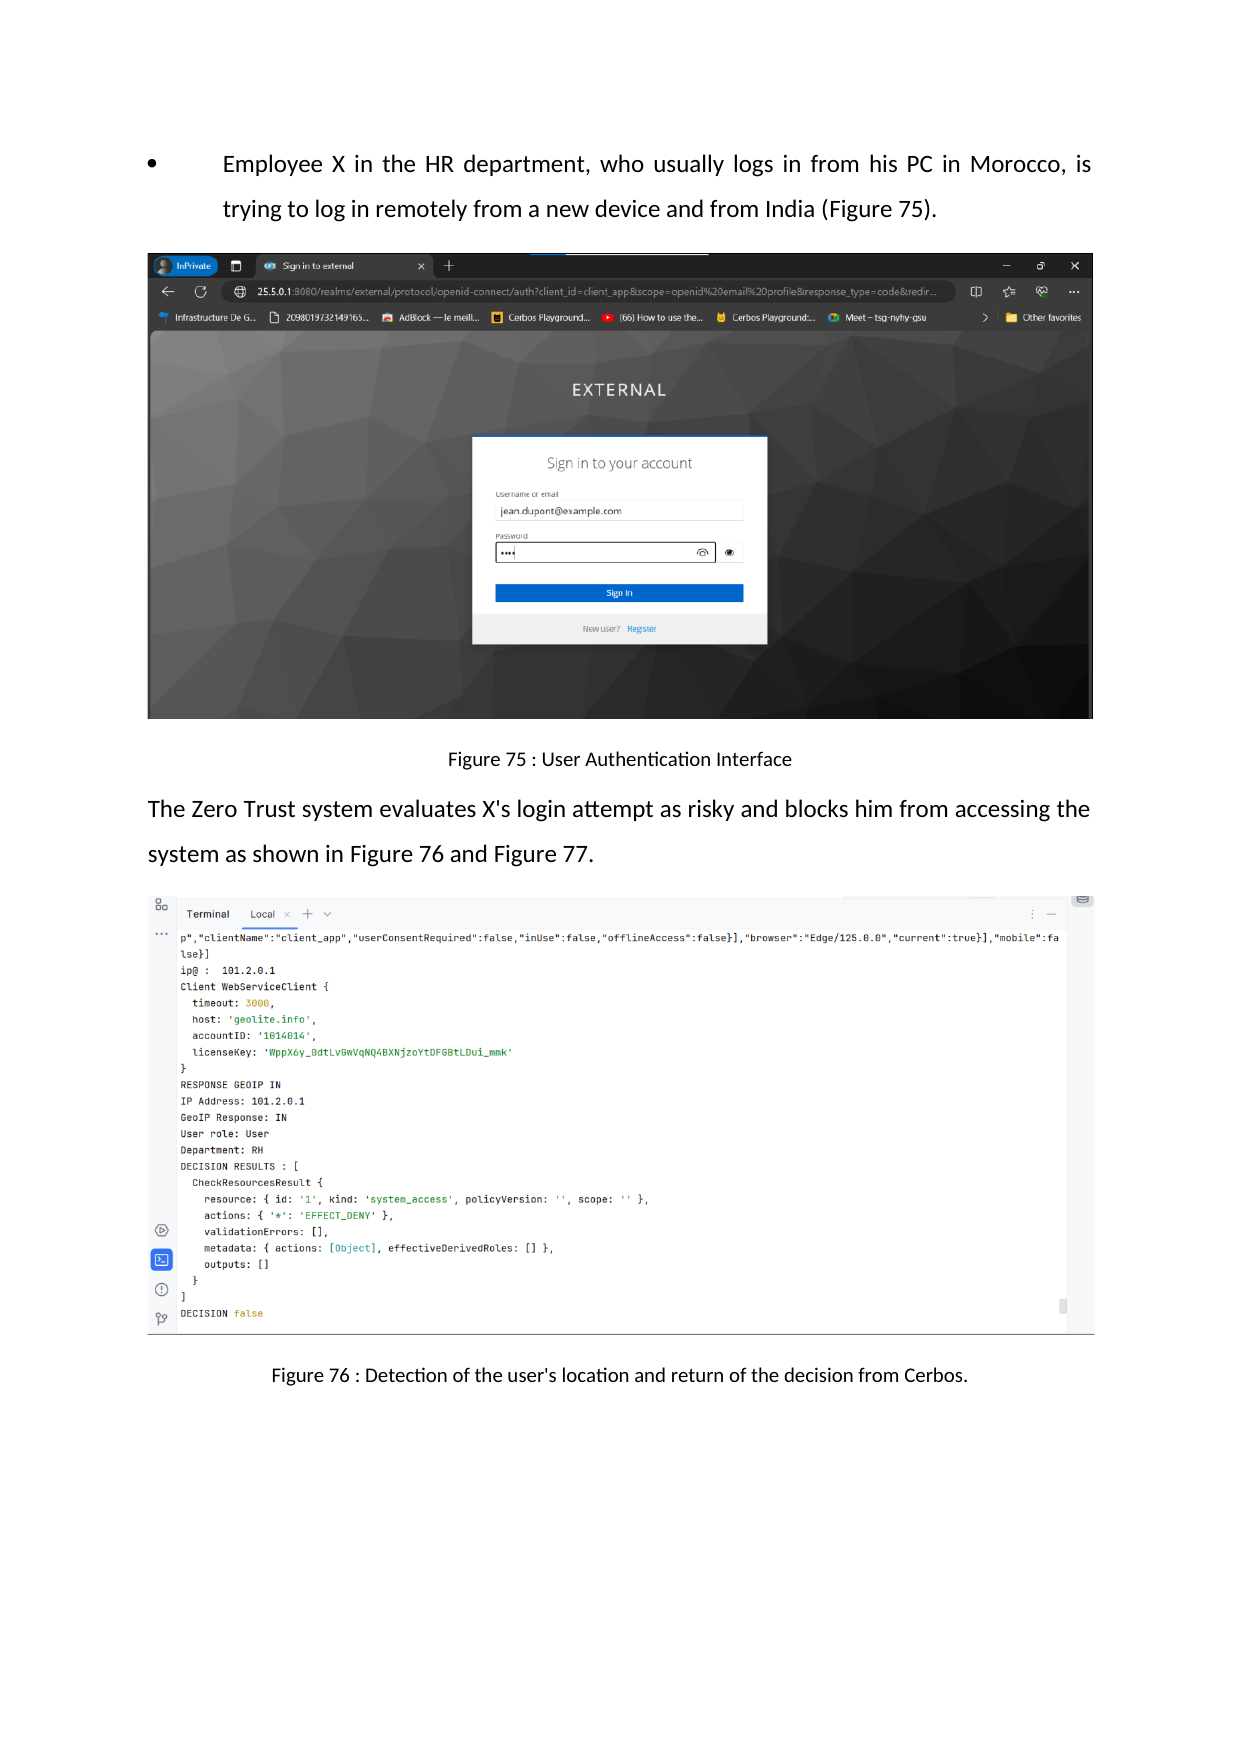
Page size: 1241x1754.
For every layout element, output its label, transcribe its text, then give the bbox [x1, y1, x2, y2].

text Figure 76 : Detection of the user's location and return of the decision from Cerbos. [148, 1363, 1092, 1388]
text Figure 75 : User Authentication Interface [148, 747, 1092, 772]
picture [147, 896, 1095, 1335]
picture [147, 251, 1093, 719]
text The Zero Trust system evaluates X's login attempt as risky and blocks him from accessing the system as shown in Figure 76 and Figure 77. [148, 793, 1092, 869]
list Employee X in the HR department, who usually logs in from his PC in Morocco, is trying to log in remotely from a new device and from India (Figure 75). [148, 148, 1092, 224]
